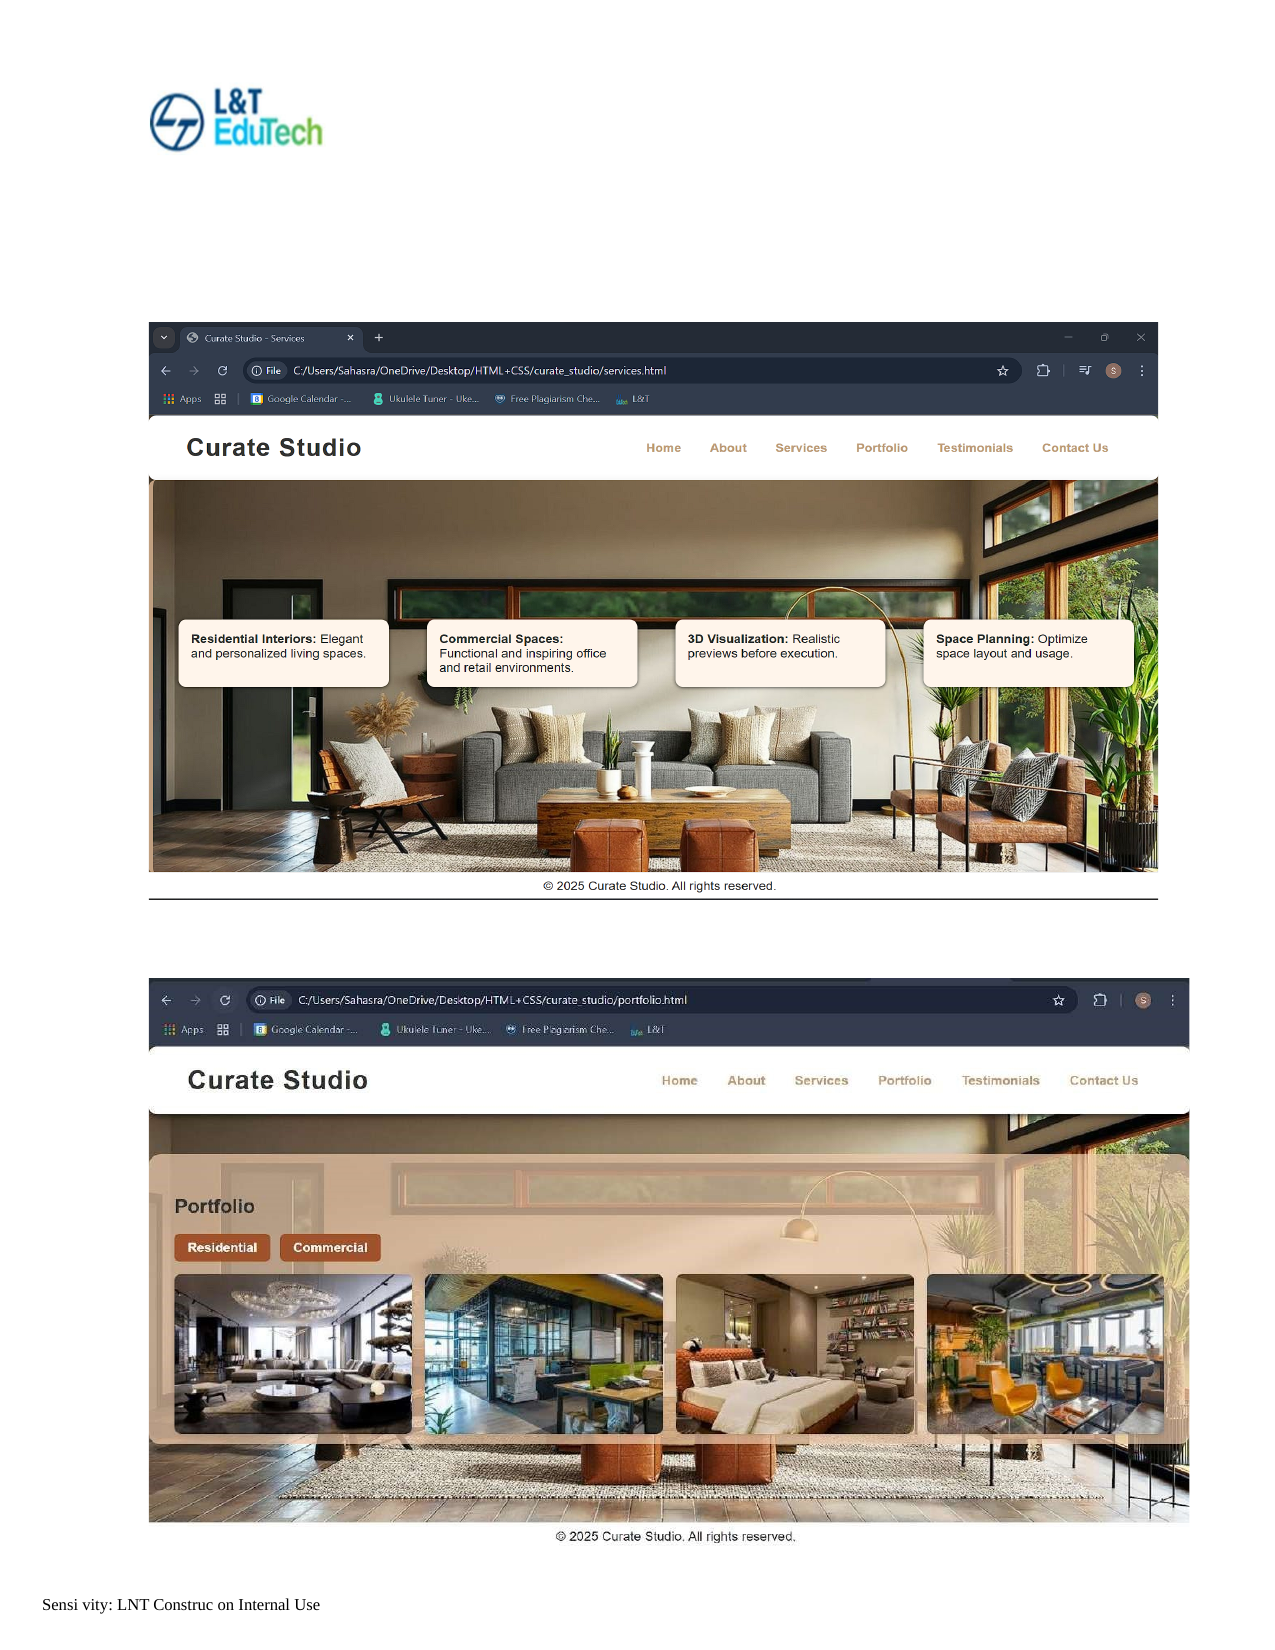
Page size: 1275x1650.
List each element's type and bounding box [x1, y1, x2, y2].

picture [148, 322, 1159, 900]
picture [148, 978, 1190, 1546]
picture [149, 74, 334, 159]
